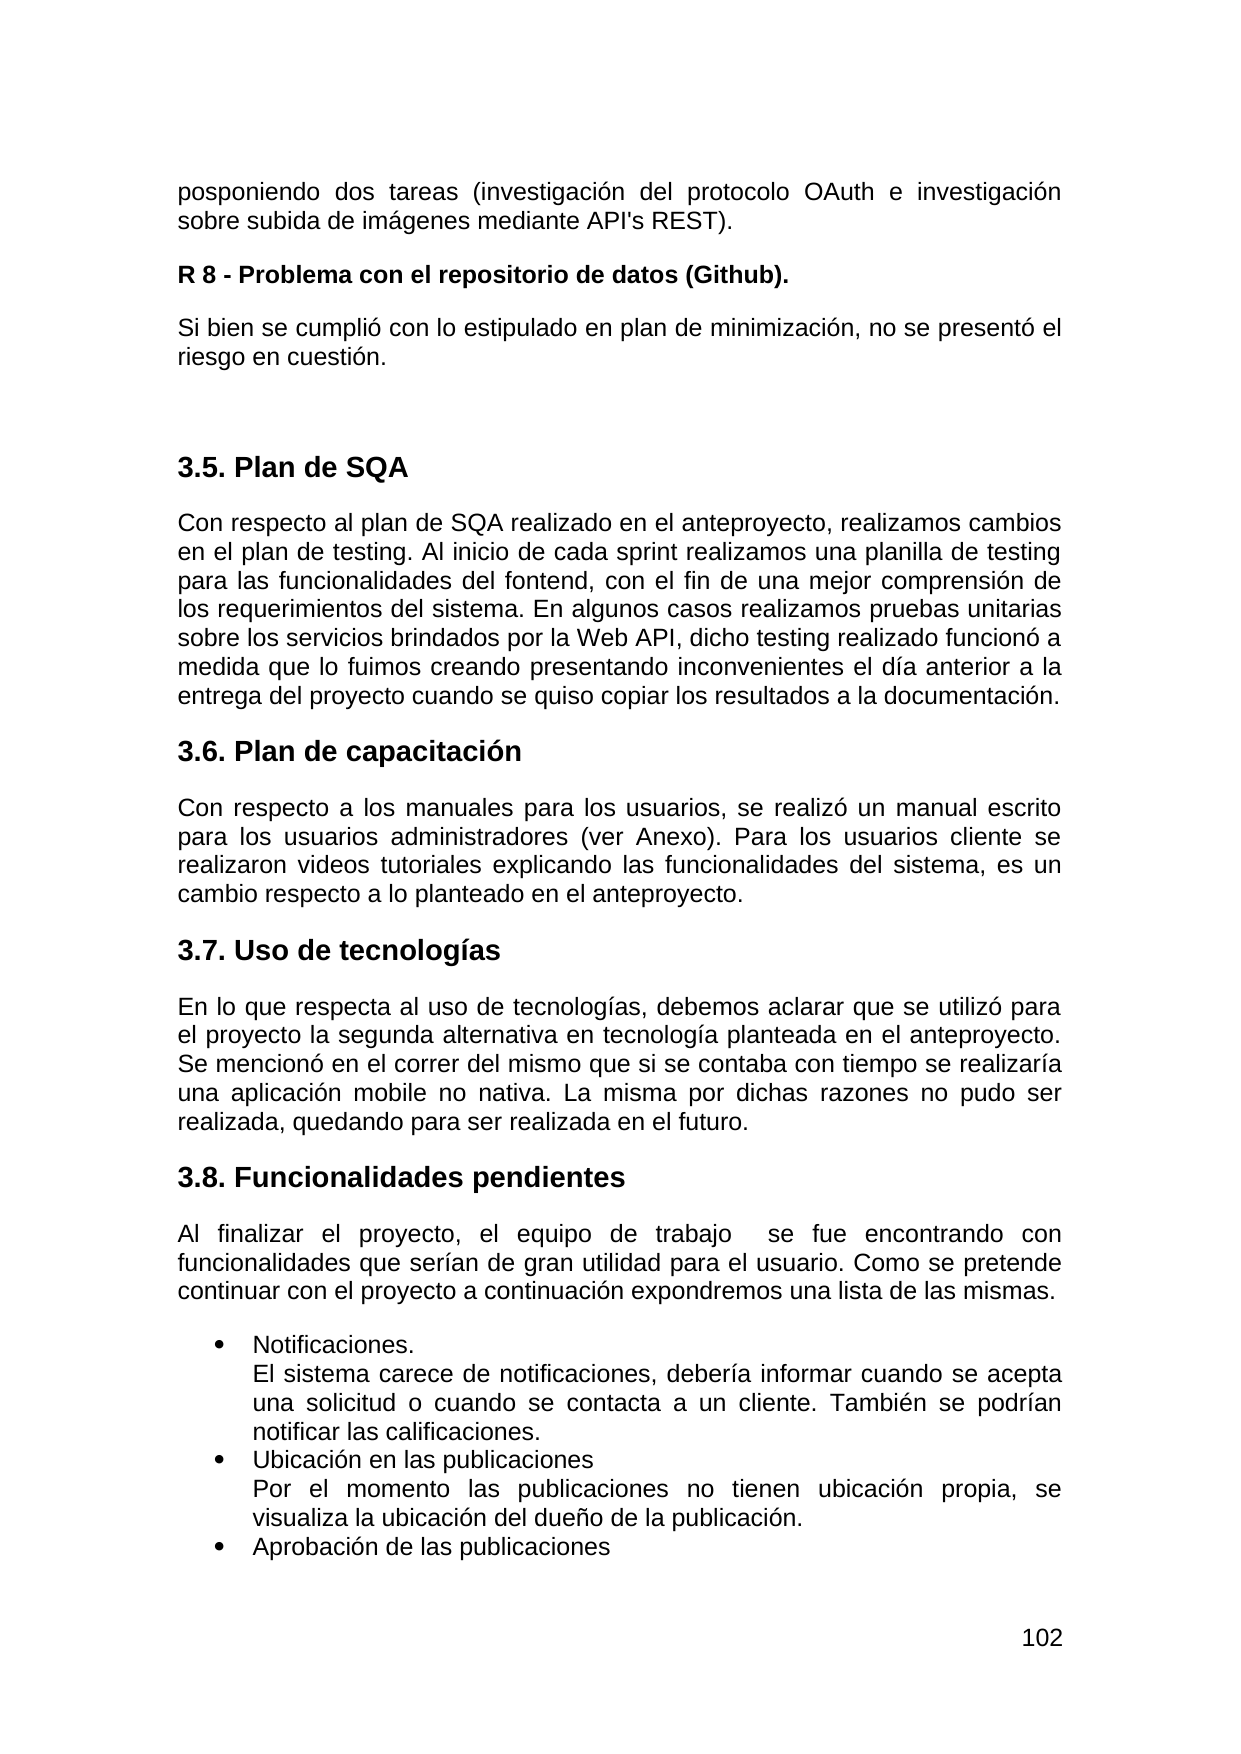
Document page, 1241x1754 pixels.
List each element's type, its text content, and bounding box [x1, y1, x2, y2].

text Con respecto al plan de SQA realizado en el anteproyecto, realizamos cambios en el plan de testing. Al inicio de cada sprint realizamos una planilla de testing para las funcionalidades del fontend, con el fin de una mejor comprensión de los requerimientos del sistema. En algunos casos realizamos pruebas unitarias sobre los servicios brindados por la Web API, dicho testing realizado funcionó a medida que lo fuimos creando presentando inconvenientes el día anterior a la entrega del proyecto cuando se quiso copiar los resultados a la documentación. [177, 508, 1063, 709]
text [177, 177, 1063, 235]
text 3.7. Uso de tecnologías [177, 933, 1063, 967]
list Por el momento las publicaciones no tienen ubicación propia, se visualiza la ubicación del dueño de la publicación. [252, 1474, 1063, 1532]
text Si bien se cumplió con lo estipulado en plan de minimización, no se presentó el riesgo en cuestión. [177, 313, 1063, 371]
text Al finalizar el proyecto, el equipo de trabajo se fue encontrando con funcionalidades que serían de gran utilidad para el usuario. Como se pretende continuar con el proyecto a continuación expondremos una lista de las mismas. [177, 1219, 1063, 1305]
list Aprobación de las publicaciones [215, 1532, 1063, 1560]
list Ubicación en las publicaciones [215, 1445, 1063, 1474]
text R 8 - Problema con el repositorio de datos (Github). [177, 260, 1063, 288]
list El sistema carece de notificaciones, debería informar cuando se acepta una solicitud o cuando se contacta a un cliente. También se podrían notificar las calificaciones. [252, 1359, 1063, 1445]
text 3.6. Plan de capacitación [177, 734, 1063, 768]
text 3.8. Funcionalidades pendientes [177, 1160, 1063, 1194]
text 3.5. Plan de SQA [177, 450, 1063, 483]
text Con respecto a los manuales para los usuarios, se realizó un manual escrito para los usuarios administradores (ver Anexo). Para los usuarios cliente se realizaron videos tutoriales explicando las funcionalidades del sistema, es un cambio respecto a lo planteado en el anteproyecto. [177, 793, 1063, 908]
text En lo que respecta al uso de tecnologías, debemos aclarar que se utilizó para el proyecto la segunda alternativa en tecnología planteada en el anteproyecto. Se mencionó en el correr del mismo que si se contaba con tiempo se realizaría una aplicación mobile no nativa. La misma por dichas razones no pudo ser realizada, quedando para ser realizada en el futuro. [177, 992, 1063, 1135]
list Notificaciones. [215, 1330, 1063, 1359]
